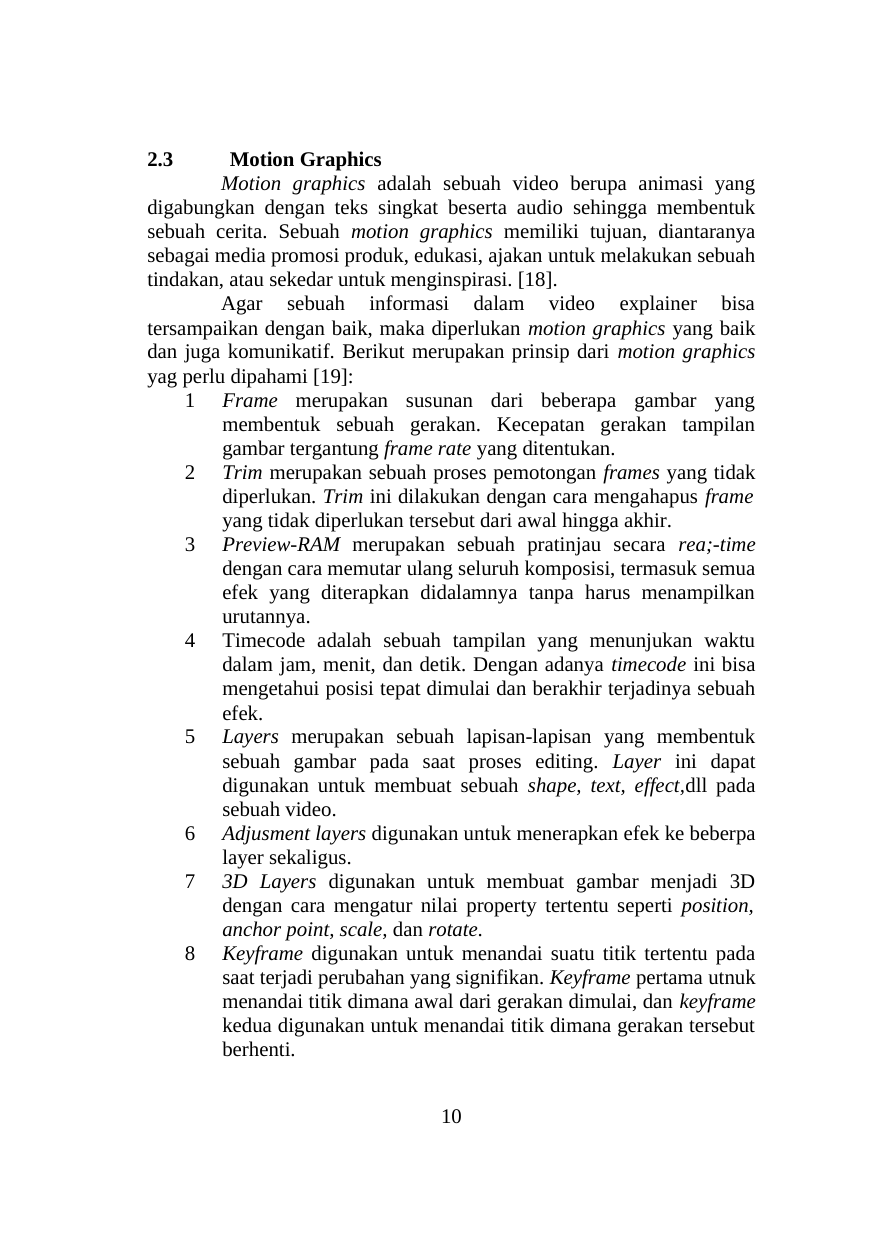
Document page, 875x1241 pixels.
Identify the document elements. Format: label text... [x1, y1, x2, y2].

list Keyframe digunakan untuk menandai suatu titik tertentu pada saat terjadi perubahan yang signifikan. Keyframe pertama utnuk menandai titik dimana awal dari gerakan dimulai, dan keyframe kedua digunakan untuk menandai titik dimana gerakan tersebut berhenti. [184, 941, 756, 1061]
list Preview-RAM merupakan sebuah pratinjau secara rea;-time dengan cara memutar ulang seluruh komposisi, termasuk semua efek yang diterapkan didalamnya tanpa harus menampilkan urutannya. [184, 532, 756, 628]
list Trim merupakan sebuah proses pemotongan frames yang tidak diperlukan. Trim ini dilakukan dengan cara mengahapus frame yang tidak diperlukan tersebut dari awal hingga akhir. [184, 460, 756, 532]
list Frame merupakan susunan dari beberapa gambar yang membentuk sebuah gerakan. Kecepatan gerakan tampilan gambar tergantung frame rate yang ditentukan. [184, 388, 756, 460]
list Layers merupakan sebuah lapisan-lapisan yang membentuk sebuah gambar pada saat proses editing. Layer ini dapat digunakan untuk membuat sebuah shape, text, effect,dll pada sebuah video. [184, 724, 756, 821]
text Agar sebuah informasi dalam video explainer bisa tersampaikan dengan baik, maka diperlukan motion graphics yang baik dan juga komunikatif. Berikut merupakan prinsip dari motion graphics yag perlu dipahami [19]: [147, 291, 756, 388]
list 3D Layers digunakan untuk membuat gambar menjadi 3D dengan cara mengatur nilai property tertentu seperti position, anchor point, scale, dan rotate. [184, 869, 756, 941]
list Timecode adalah sebuah tampilan yang menunjukan waktu dalam jam, menit, dan detik. Dengan adanya timecode ini bisa mengetahui posisi tepat dimulai dan berakhir terjadinya sebuah efek. [184, 628, 756, 724]
text Motion graphics adalah sebuah video berupa animasi yang digabungkan dengan teks singkat beserta audio sehingga membentuk sebuah cerita. Sebuah motion graphics memiliki tujuan, diantaranya sebagai media promosi produk, edukasi, ajakan untuk melakukan sebuah tindakan, atau sekedar untuk menginspirasi. [18]. [147, 171, 756, 291]
list Adjusment layers digunakan untuk menerapkan efek ke beberpa layer sekaligus. [184, 821, 756, 869]
subtitle Motion Graphics [147, 147, 756, 171]
